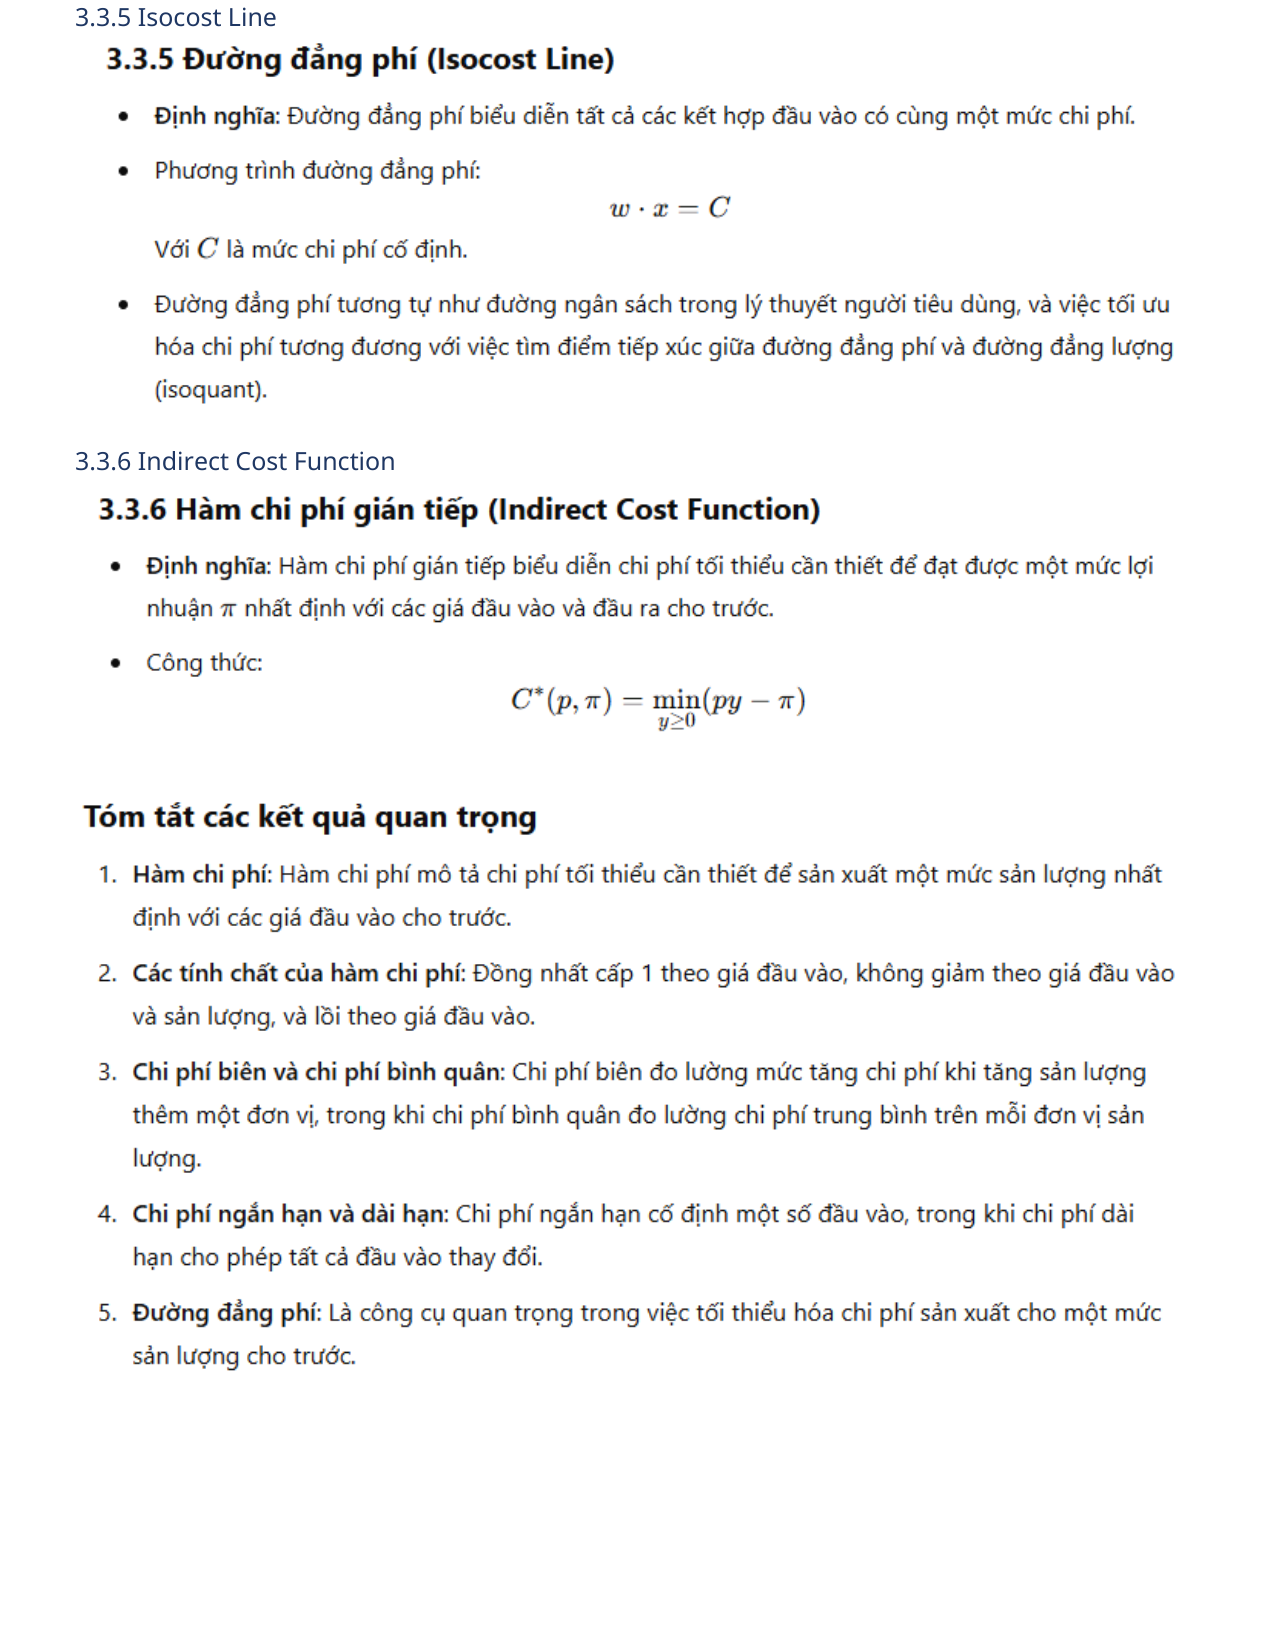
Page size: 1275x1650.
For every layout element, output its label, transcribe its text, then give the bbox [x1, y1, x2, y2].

picture [75, 784, 1200, 1389]
picture [75, 480, 1200, 766]
subtitle 3.3.6 Indirect Cost Function [75, 443, 1200, 477]
picture [75, 36, 1200, 425]
subtitle 3.3.5 Isocost Line [75, 0, 1200, 34]
